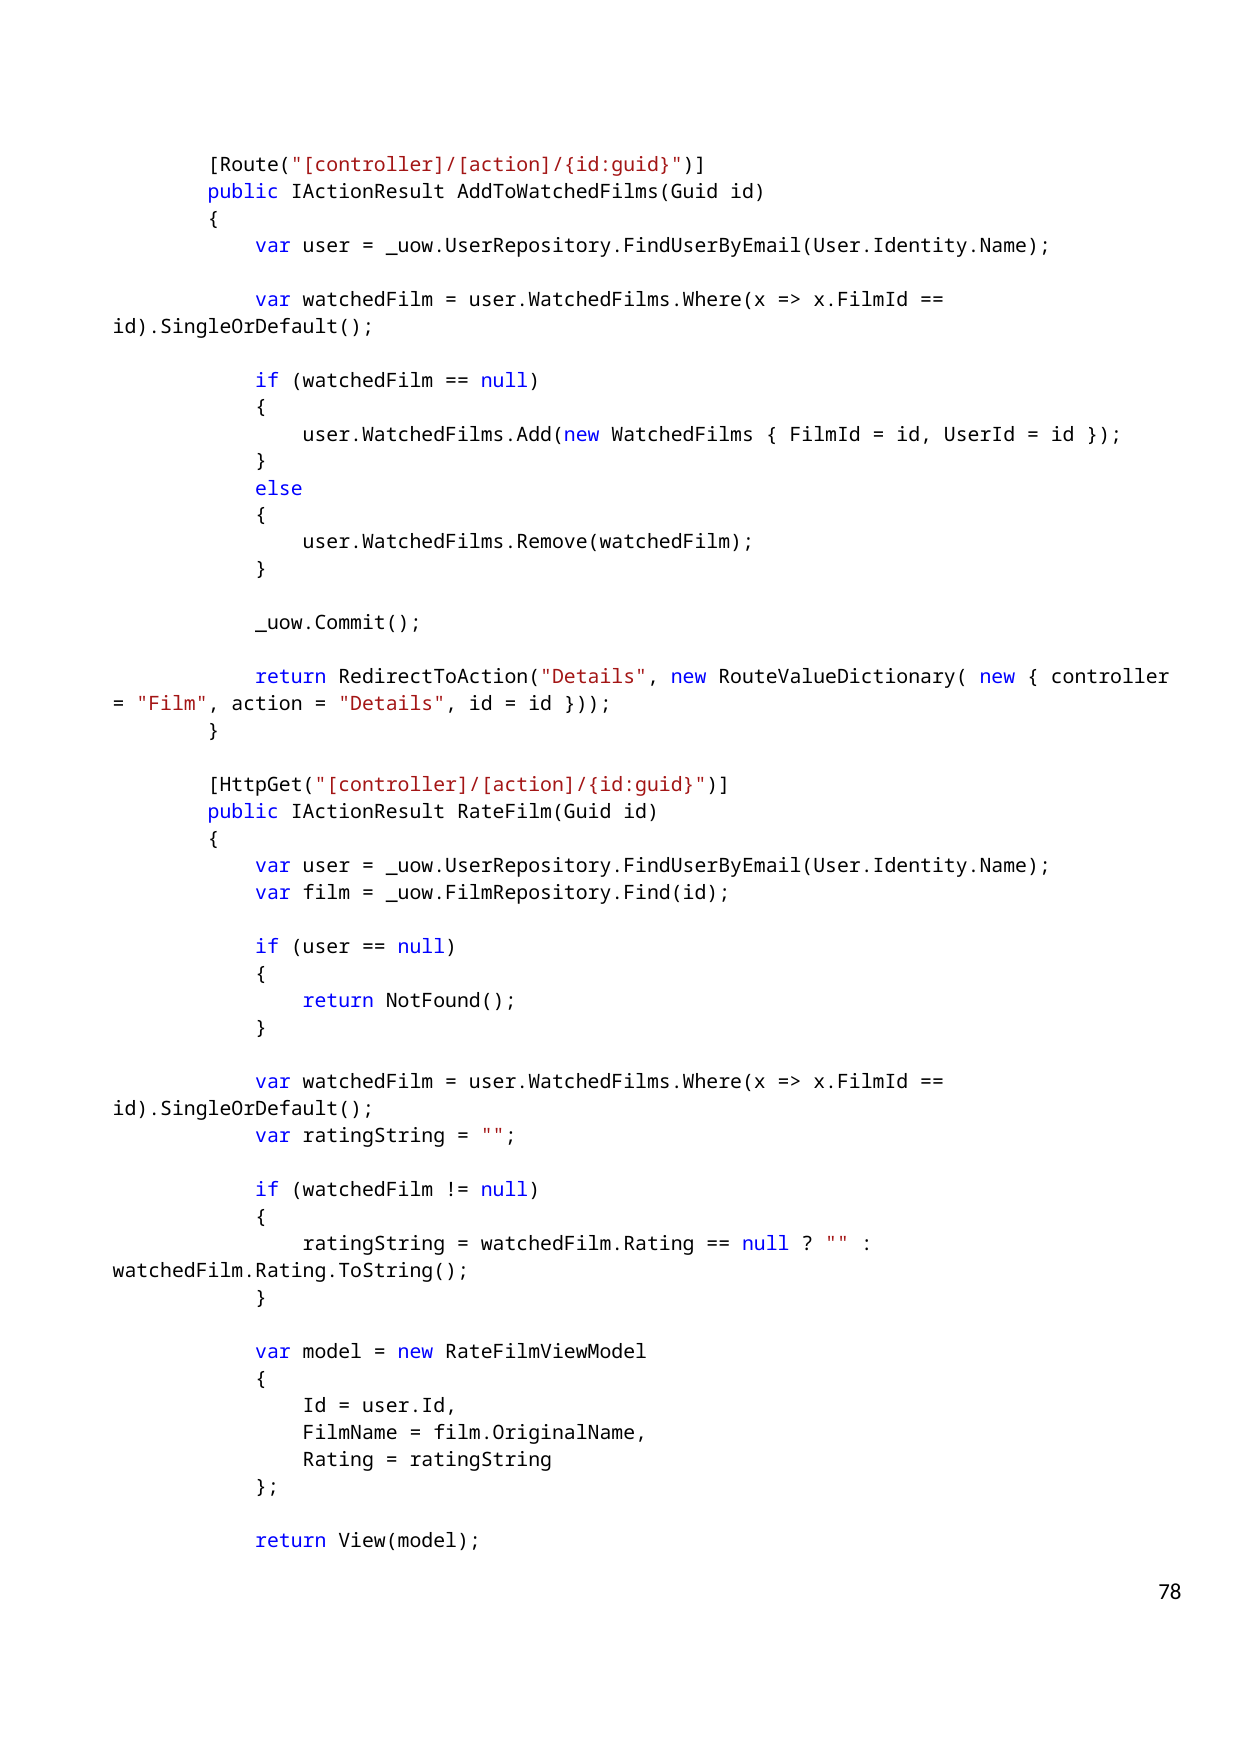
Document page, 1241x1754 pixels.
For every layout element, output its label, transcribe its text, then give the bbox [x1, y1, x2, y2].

text user.WatchedFilms.Remove(watchedFilm); [112, 528, 1181, 555]
text public IActionResult AddToWatchedFilms(Guid id) [112, 177, 1181, 204]
text if (watchedFilm == null) [112, 366, 1181, 393]
text var ratingString = ""; [112, 1121, 1181, 1148]
text { [112, 204, 1181, 231]
text { [112, 959, 1181, 986]
text } [112, 1013, 1181, 1040]
text if (user == null) [112, 932, 1181, 959]
text var watchedFilm = user.WatchedFilms.Where(x => x.FilmId == id).SingleOrDefault(); [112, 1067, 1181, 1121]
text user.WatchedFilms.Add(new WatchedFilms { FilmId = id, UserId = id }); [112, 420, 1181, 447]
text { [112, 1364, 1181, 1391]
text return View(model); [112, 1526, 1181, 1553]
text return NotFound(); [112, 986, 1181, 1013]
text var user = _uow.UserRepository.FindUserByEmail(User.Identity.Name); [112, 851, 1181, 878]
text else [112, 474, 1181, 501]
text ratingString = watchedFilm.Rating == null ? "" : watchedFilm.Rating.ToString(); [112, 1229, 1181, 1283]
text { [112, 393, 1181, 420]
text { [112, 1202, 1181, 1229]
text { [112, 824, 1181, 851]
text }; [112, 1472, 1181, 1499]
text } [112, 447, 1181, 474]
text [Route("[controller]/[action]/{id:guid}")] [112, 150, 1181, 177]
text [HttpGet("[controller]/[action]/{id:guid}")] [112, 771, 1181, 797]
text } [112, 717, 1181, 743]
text return RedirectToAction("Details", new RouteValueDictionary( new { controller = "Film", action = "Details", id = id })); [112, 663, 1181, 717]
text if (watchedFilm != null) [112, 1175, 1181, 1202]
text FilmName = film.OriginalName, [112, 1418, 1181, 1445]
text var watchedFilm = user.WatchedFilms.Where(x => x.FilmId == id).SingleOrDefault(); [112, 285, 1181, 339]
text Id = user.Id, [112, 1391, 1181, 1418]
text var user = _uow.UserRepository.FindUserByEmail(User.Identity.Name); [112, 231, 1181, 258]
text _uow.Commit(); [112, 609, 1181, 636]
text var model = new RateFilmViewModel [112, 1337, 1181, 1364]
text Rating = ratingString [112, 1445, 1181, 1472]
text public IActionResult RateFilm(Guid id) [112, 797, 1181, 824]
text } [112, 1283, 1181, 1310]
text { [112, 501, 1181, 528]
text var film = _uow.FilmRepository.Find(id); [112, 878, 1181, 905]
text } [112, 555, 1181, 582]
